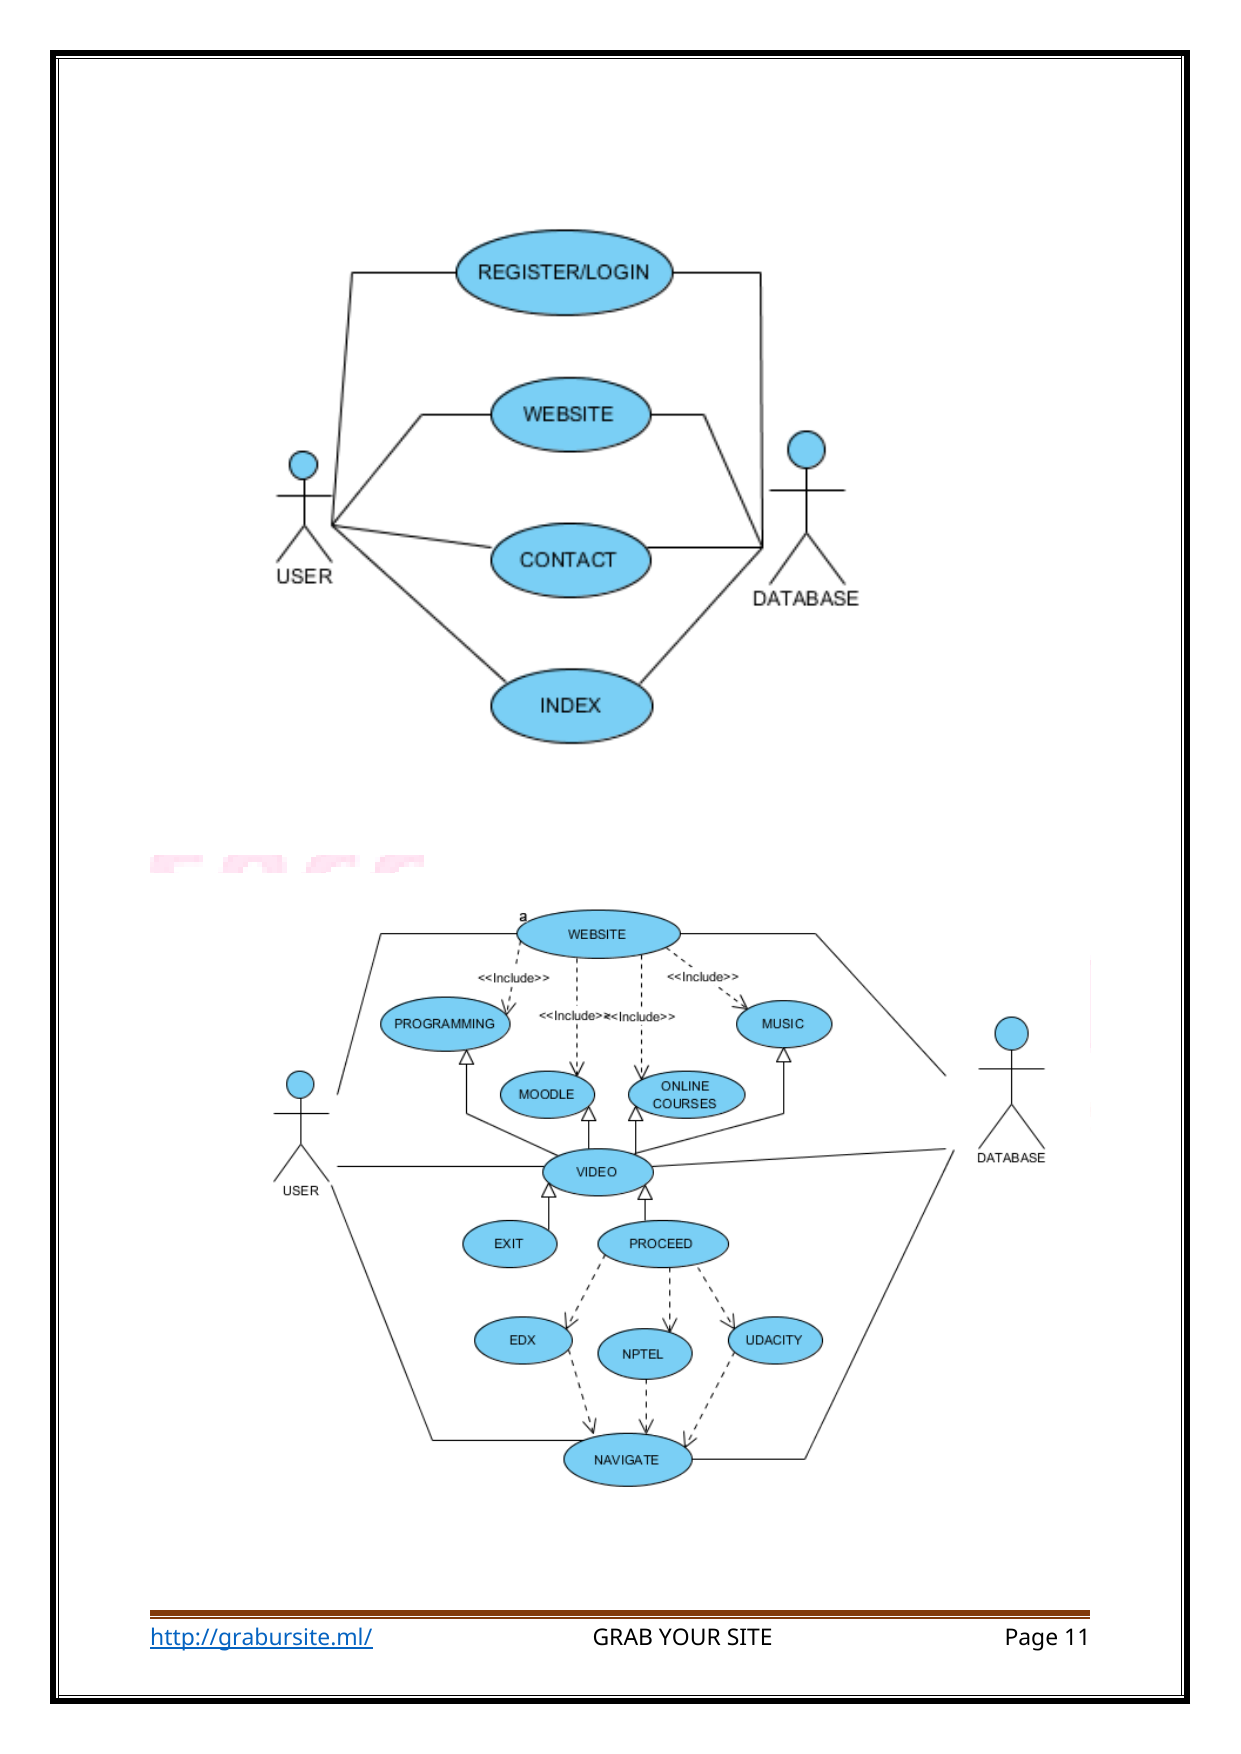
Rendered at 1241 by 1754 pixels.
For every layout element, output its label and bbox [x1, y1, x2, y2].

picture [150, 873, 1091, 1494]
picture [150, 180, 1068, 855]
